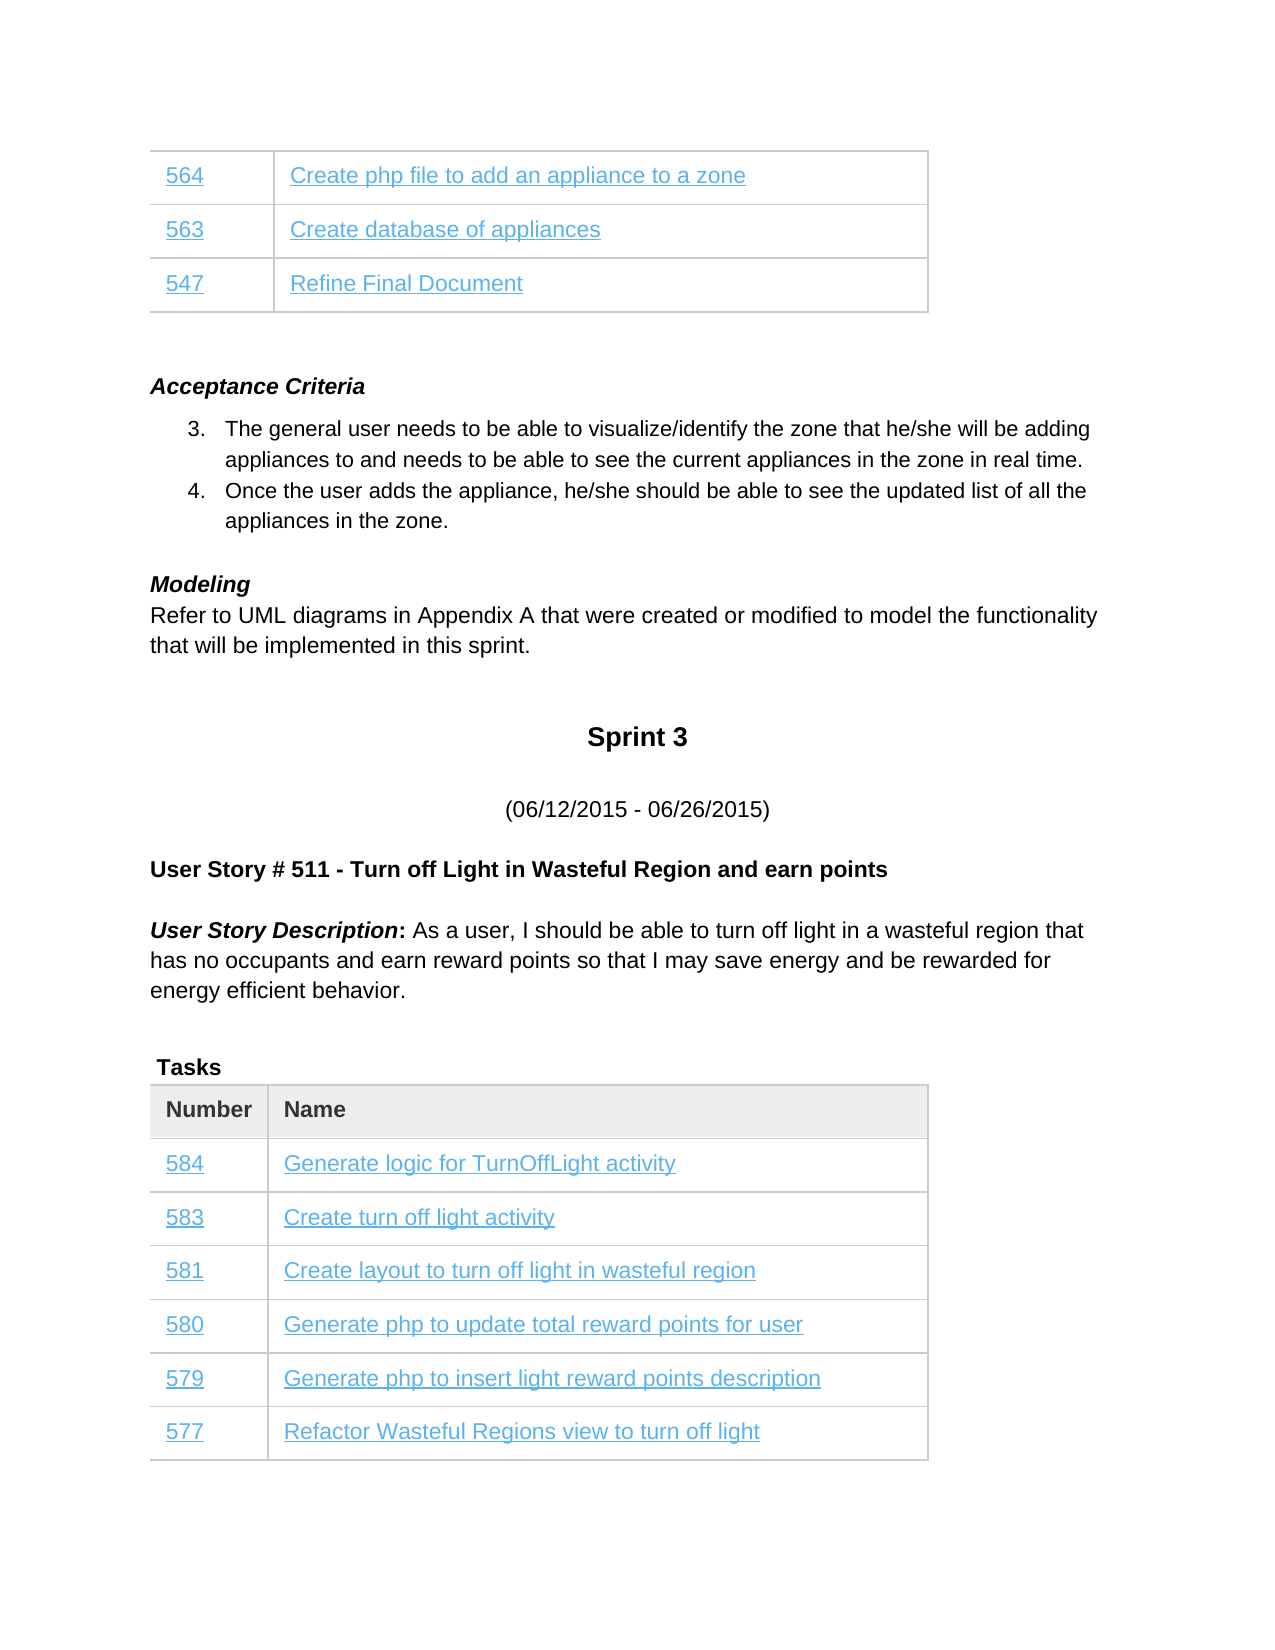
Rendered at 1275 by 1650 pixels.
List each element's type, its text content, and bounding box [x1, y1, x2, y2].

table_cell 583 [150, 1193, 267, 1245]
table_cell Create database of appliances [275, 205, 927, 257]
text Acceptance Criteria [150, 373, 1125, 399]
table_cell Create php file to add an appliance to a zone [275, 152, 927, 204]
list The general user needs to be able to visualize/identify the zone that he/she will be adding appliances to and needs to be able to see the current appliances in the zone in real time. [187, 411, 1125, 472]
text User Story Description: As a user, I should be able to turn off light in a wasteful region that has no occupants and earn reward points so that I may save energy and be rewarded for energy efficient behavior. [150, 917, 1125, 1003]
table_cell Generate php to update total reward points for user [269, 1300, 927, 1352]
table_cell 547 [150, 259, 273, 311]
table_cell Create layout to turn off light in wasteful region [269, 1246, 927, 1298]
table_cell 584 [150, 1139, 267, 1191]
subtitle Sprint 3 [150, 721, 1125, 753]
table_header Number [150, 1086, 267, 1137]
table_cell Generate logic for TurnOffLight activity [269, 1139, 927, 1191]
table_header Name [269, 1086, 927, 1137]
list Once the user adds the appliance, he/she should be able to see the updated list of all the appliances in the zone. [187, 472, 1125, 533]
table_cell Refactor Wasteful Regions view to turn off light [269, 1407, 927, 1459]
text Refer to UML diagrams in Appendix A that were created or modified to model the functionality that will be implemented in this sprint. [150, 602, 1125, 658]
table_cell 564 [150, 152, 273, 204]
table_cell 580 [150, 1300, 267, 1352]
text (06/12/2015 - 06/26/2015) [150, 796, 1125, 822]
table_cell 579 [150, 1354, 267, 1406]
table_cell Create turn off light activity [269, 1193, 927, 1245]
table_cell 581 [150, 1246, 267, 1298]
text Modeling [150, 571, 1125, 598]
text User Story # 511 - Turn off Light in Wasteful Region and earn points [150, 856, 1125, 883]
table_cell Refine Final Document [275, 259, 927, 311]
table_cell 563 [150, 205, 273, 257]
text Tasks [150, 1054, 1125, 1080]
table_cell Generate php to insert light reward points description [269, 1354, 927, 1406]
table_cell 577 [150, 1407, 267, 1459]
